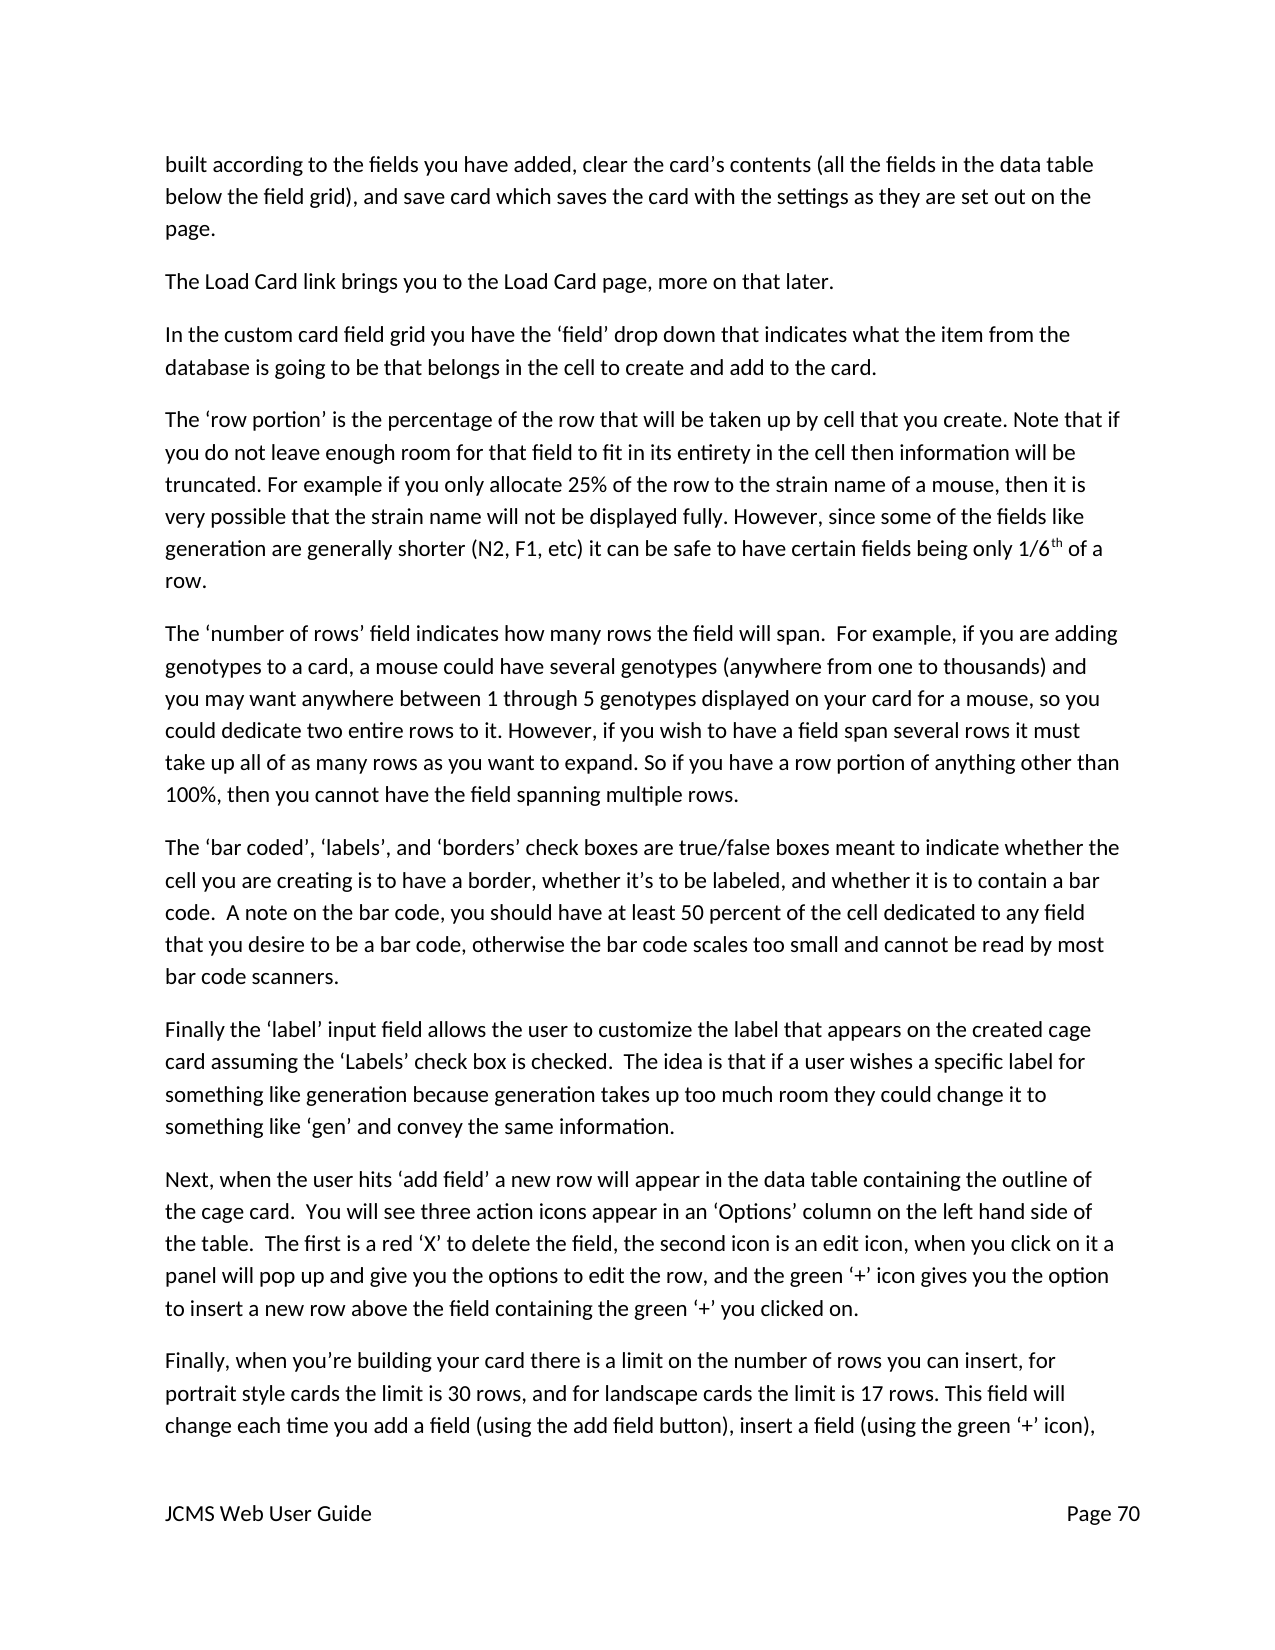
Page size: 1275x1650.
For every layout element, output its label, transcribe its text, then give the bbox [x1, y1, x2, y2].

text The ‘row portion’ is the percentage of the row that will be taken up by cell that you create. Note that if you do not leave enough room for that field to fit in its entirety in the cell then information will be truncated. For example if you only allocate 25% of the row to the strain name of a mouse, then it is very possible that the strain name will not be displayed fully. However, since some of the fields like generation are generally shorter (N2, F1, etc) it can be safe to have certain fields being only 1/6th of a row. [165, 406, 1125, 594]
text The Load Card link brings you to the Load Card page, more on that later. [165, 267, 1125, 295]
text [165, 1347, 1125, 1439]
text In the custom card field grid you have the ‘field’ drop down that indicates what the item from the database is going to be that belongs in the cell to create and add to the card. [165, 320, 1125, 381]
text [165, 150, 1125, 242]
text The ‘number of rows’ field indicates how many rows the field will span. For example, if you are adding genotypes to a card, a mouse could have several genotypes (anywhere from one to thousands) and you may want anywhere between 1 through 5 genotypes displayed on your card for a mouse, so you could dedicate two entire rows to it. However, if you wish to have a field span several rows it must take up all of as many rows as you want to expand. So if you have a row portion of anything other than 100%, then you cannot have the field spanning multiple rows. [165, 619, 1125, 808]
text Next, when the user hits ‘add field’ a new row will appear in the data table containing the outline of the cage card. You will see three action icons appear in an ‘Options’ column on the left hand side of the table. The first is a red ‘X’ to delete the field, the second icon is an edit icon, when you click on it a panel will pop up and give you the options to edit the row, and the green ‘+’ icon gives you the option to insert a new row above the field containing the green ‘+’ you clicked on. [165, 1165, 1125, 1322]
text Finally the ‘label’ input field allows the user to customize the label that appears on the created cage card assuming the ‘Labels’ check box is checked. The idea is that if a user wishes a specific label for something like generation because generation takes up too much room they could change it to something like ‘gen’ and convey the same information. [165, 1015, 1125, 1140]
text The ‘bar coded’, ‘labels’, and ‘borders’ check boxes are true/false boxes meant to indicate whether the cell you are creating is to have a border, whether it’s to be labeled, and whether it is to contain a bar code. A note on the bar code, you should have at least 50 percent of the cell dedicated to any field that you desire to be a bar code, otherwise the bar code scales too small and cannot be read by most bar code scanners. [165, 833, 1125, 990]
